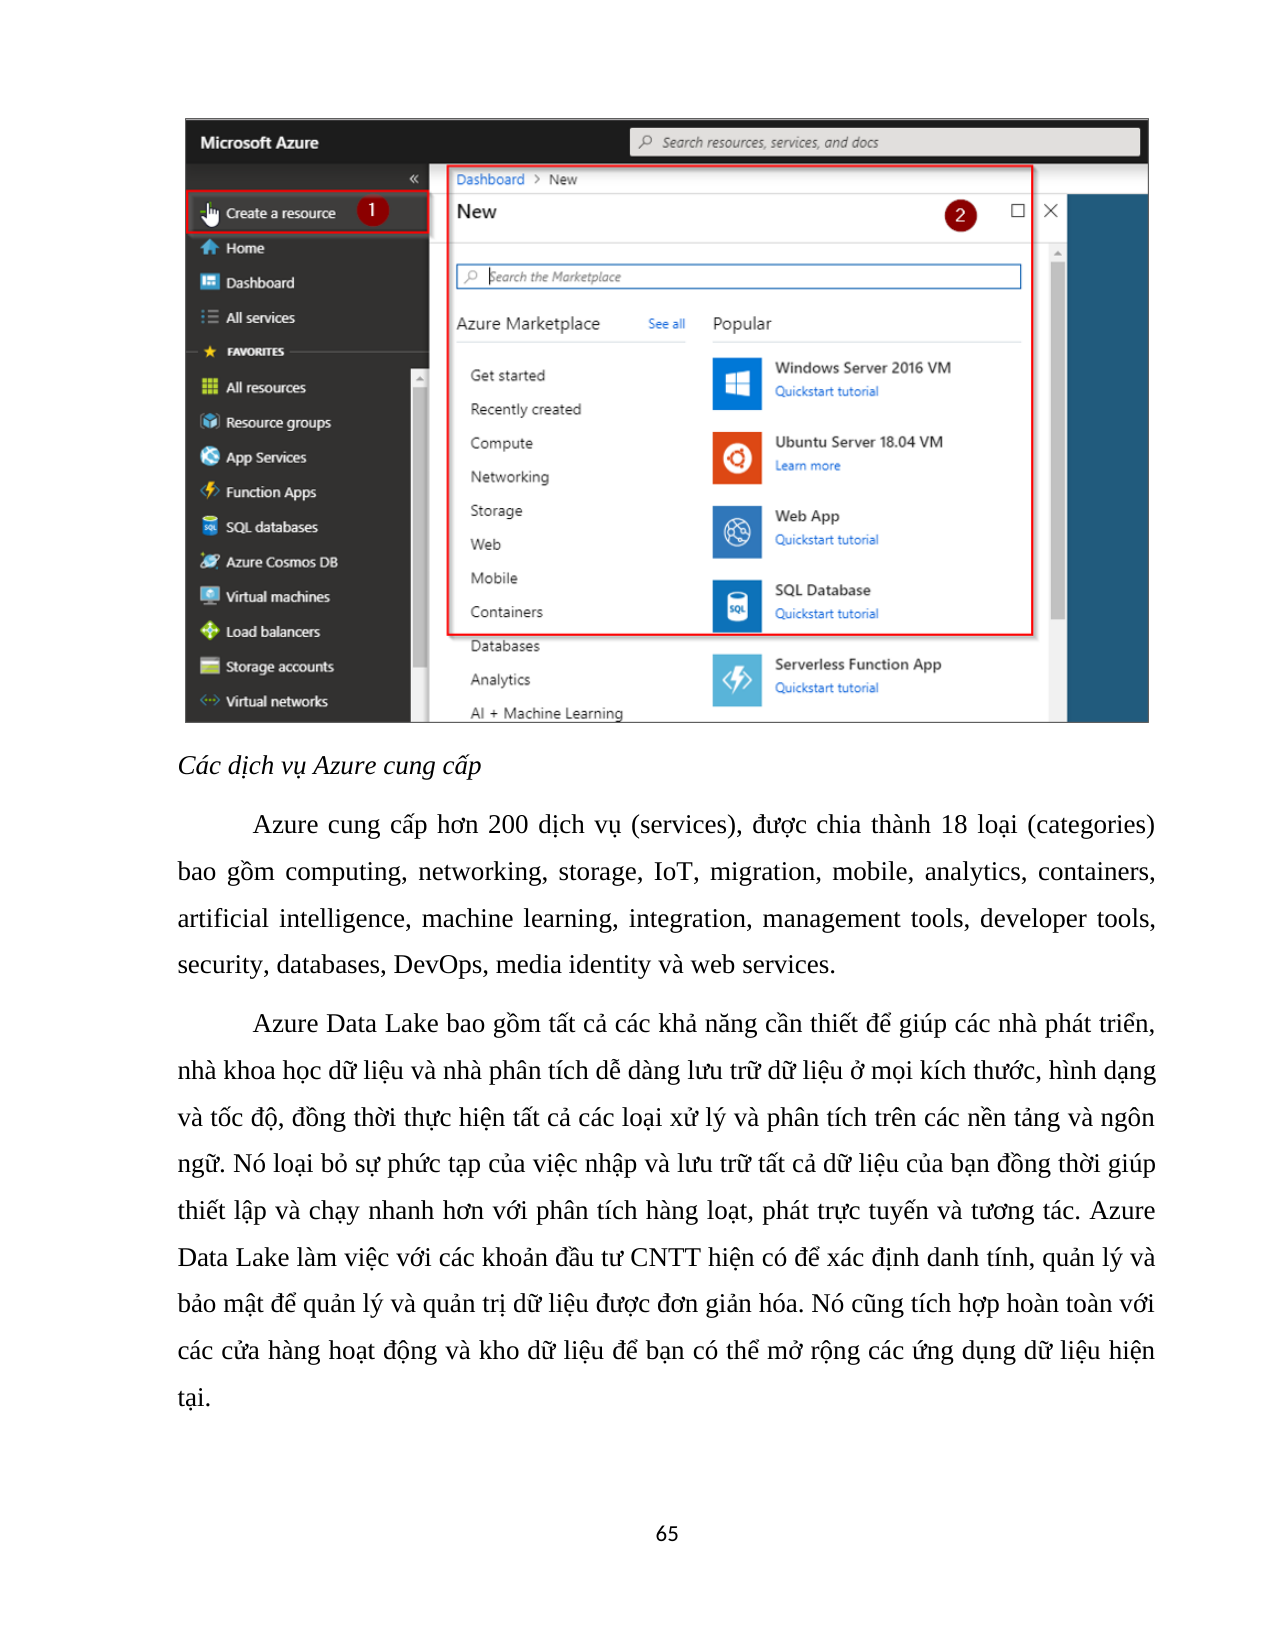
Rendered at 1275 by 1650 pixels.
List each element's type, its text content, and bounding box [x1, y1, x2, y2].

text Các dịch vụ Azure cung cấp [177, 749, 1157, 780]
text Azure cung cấp hơn 200 dịch vụ (services), được chia thành 18 loại (categories) bao gồm computing, networking, storage, IoT, migration, mobile, analytics, containers, artificial intelligence, machine learning, integration, management tools, developer tools, security, databases, DevOps, media identity và web services. [177, 808, 1157, 979]
text Azure Data Lake bao gồm tất cả các khả năng cần thiết để giúp các nhà phát triển, nhà khoa học dữ liệu và nhà phân tích dễ dàng lưu trữ dữ liệu ở mọi kích thước, hình dạng và tốc độ, đồng thời thực hiện tất cả các loại xử lý và phân tích trên các nền tảng và ngôn ngữ. Nó loại bỏ sự phức tạp của việc nhập và lưu trữ tất cả dữ liệu của bạn đồng thời giúp thiết lập và chạy nhanh hơn với phân tích hàng loạt, phát trực tuyến và tương tác. Azure Data Lake làm việc với các khoản đầu tư CNTT hiện có để xác định danh tính, quản lý và bảo mật để quản lý và quản trị dữ liệu được đơn giản hóa. Nó cũng tích hợp hoàn toàn với các cửa hàng hoạt động và kho dữ liệu để bạn có thể mở rộng các ứng dụng dữ liệu hiện tại. [177, 1008, 1157, 1412]
picture [185, 118, 1149, 723]
